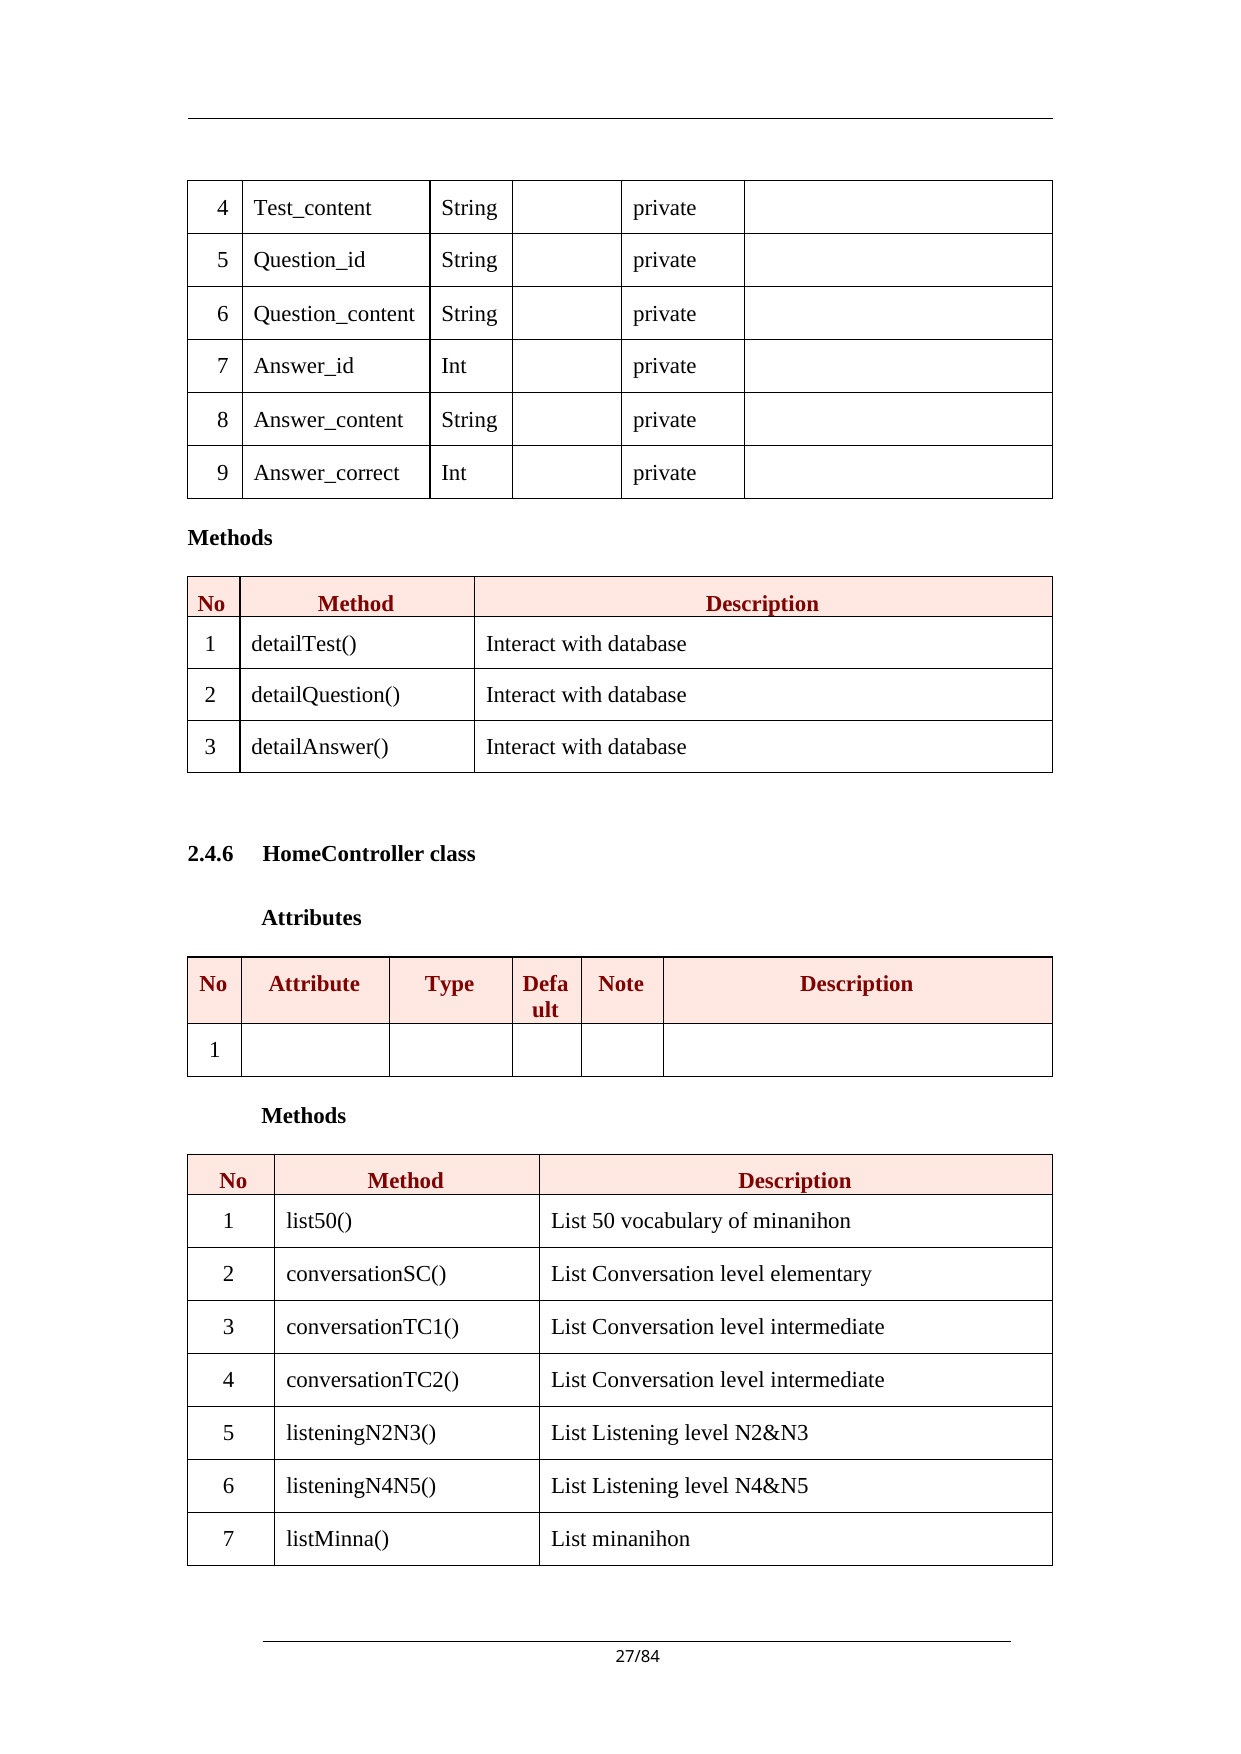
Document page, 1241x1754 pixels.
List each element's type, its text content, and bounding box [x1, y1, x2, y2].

table_cell listMinna() [275, 1513, 539, 1565]
table_cell Interact with database [475, 617, 1052, 668]
table_cell [390, 1024, 512, 1076]
table_cell Interact with database [475, 669, 1052, 720]
table_header Description [540, 1155, 1052, 1194]
subtitle HomeController class [187, 840, 1053, 866]
table_cell [513, 1024, 581, 1076]
table_cell private [622, 234, 744, 286]
table_cell [188, 1354, 274, 1406]
table_cell Answer_content [243, 393, 429, 445]
table_cell [582, 1024, 663, 1076]
table_cell 2 [188, 669, 239, 720]
table_header Description [475, 577, 1052, 616]
table_cell [513, 340, 621, 392]
table_cell Question_id [243, 234, 429, 286]
table_cell [188, 1301, 274, 1353]
table_cell private [622, 446, 744, 498]
table_header Default [513, 958, 581, 1023]
table_header No [188, 958, 241, 1023]
table_cell [664, 1024, 1052, 1076]
table_header Type [390, 958, 512, 1023]
table_cell [188, 1248, 274, 1300]
table_cell [188, 234, 242, 286]
subtitle Methods [261, 1102, 1053, 1128]
subtitle Methods [187, 524, 1053, 551]
table_cell String [431, 287, 512, 339]
table_cell [745, 181, 1052, 233]
table_cell 1 [188, 617, 239, 668]
table_cell private [622, 287, 744, 339]
table_cell Int [431, 340, 512, 392]
table_cell [513, 393, 621, 445]
table_header No [188, 1155, 274, 1194]
table_header No [188, 577, 239, 616]
table_cell 1 [188, 1024, 241, 1076]
table_header Attribute [242, 958, 389, 1023]
table_cell Test_content [243, 181, 429, 233]
table_cell private [622, 181, 744, 233]
table_header Description [664, 958, 1052, 1023]
table_header Method [275, 1155, 539, 1194]
table_cell detailTest() [241, 617, 474, 668]
table_cell Interact with database [475, 721, 1052, 772]
table_cell conversationTC2() [275, 1354, 539, 1406]
table_cell List Conversation level intermediate [540, 1301, 1052, 1353]
table_cell [188, 340, 242, 392]
table_cell Question_content [243, 287, 429, 339]
table_cell [745, 393, 1052, 445]
table_header Note [582, 958, 663, 1023]
table_cell [188, 446, 242, 498]
table_cell [745, 446, 1052, 498]
table_cell List minanihon [540, 1513, 1052, 1565]
table_cell conversationTC1() [275, 1301, 539, 1353]
table_cell List Listening level N4&N5 [540, 1460, 1052, 1512]
table_cell Int [431, 446, 512, 498]
table_cell [188, 393, 242, 445]
table_cell private [622, 340, 744, 392]
table_cell [188, 287, 242, 339]
table_cell [188, 1195, 274, 1247]
table_cell private [622, 393, 744, 445]
table_cell conversationSC() [275, 1248, 539, 1300]
table_cell String [431, 393, 512, 445]
table_cell [745, 234, 1052, 286]
table_header Method [241, 577, 474, 616]
table_cell [188, 1407, 274, 1459]
table_cell listeningN4N5() [275, 1460, 539, 1512]
table_cell [513, 234, 621, 286]
table_cell detailAnswer() [241, 721, 474, 772]
table_cell List Conversation level elementary [540, 1248, 1052, 1300]
table_cell List Listening level N2&N3 [540, 1407, 1052, 1459]
table_cell List Conversation level intermediate [540, 1354, 1052, 1406]
table_cell [513, 181, 621, 233]
table_cell 3 [188, 721, 239, 772]
table_cell detailQuestion() [241, 669, 474, 720]
table_cell [242, 1024, 389, 1076]
table_cell [513, 287, 621, 339]
table_cell Answer_correct [243, 446, 429, 498]
table_cell [188, 1460, 274, 1512]
table_cell Answer_id [243, 340, 429, 392]
table_cell [188, 1513, 274, 1565]
table_cell [745, 340, 1052, 392]
table_cell [745, 287, 1052, 339]
subtitle Attributes [261, 904, 1053, 931]
table_cell String [431, 234, 512, 286]
table_cell listeningN2N3() [275, 1407, 539, 1459]
table_cell [188, 181, 242, 233]
table_cell list50() [275, 1195, 539, 1247]
table_cell [513, 446, 621, 498]
table_cell List 50 vocabulary of minanihon [540, 1195, 1052, 1247]
table_cell String [431, 181, 512, 233]
